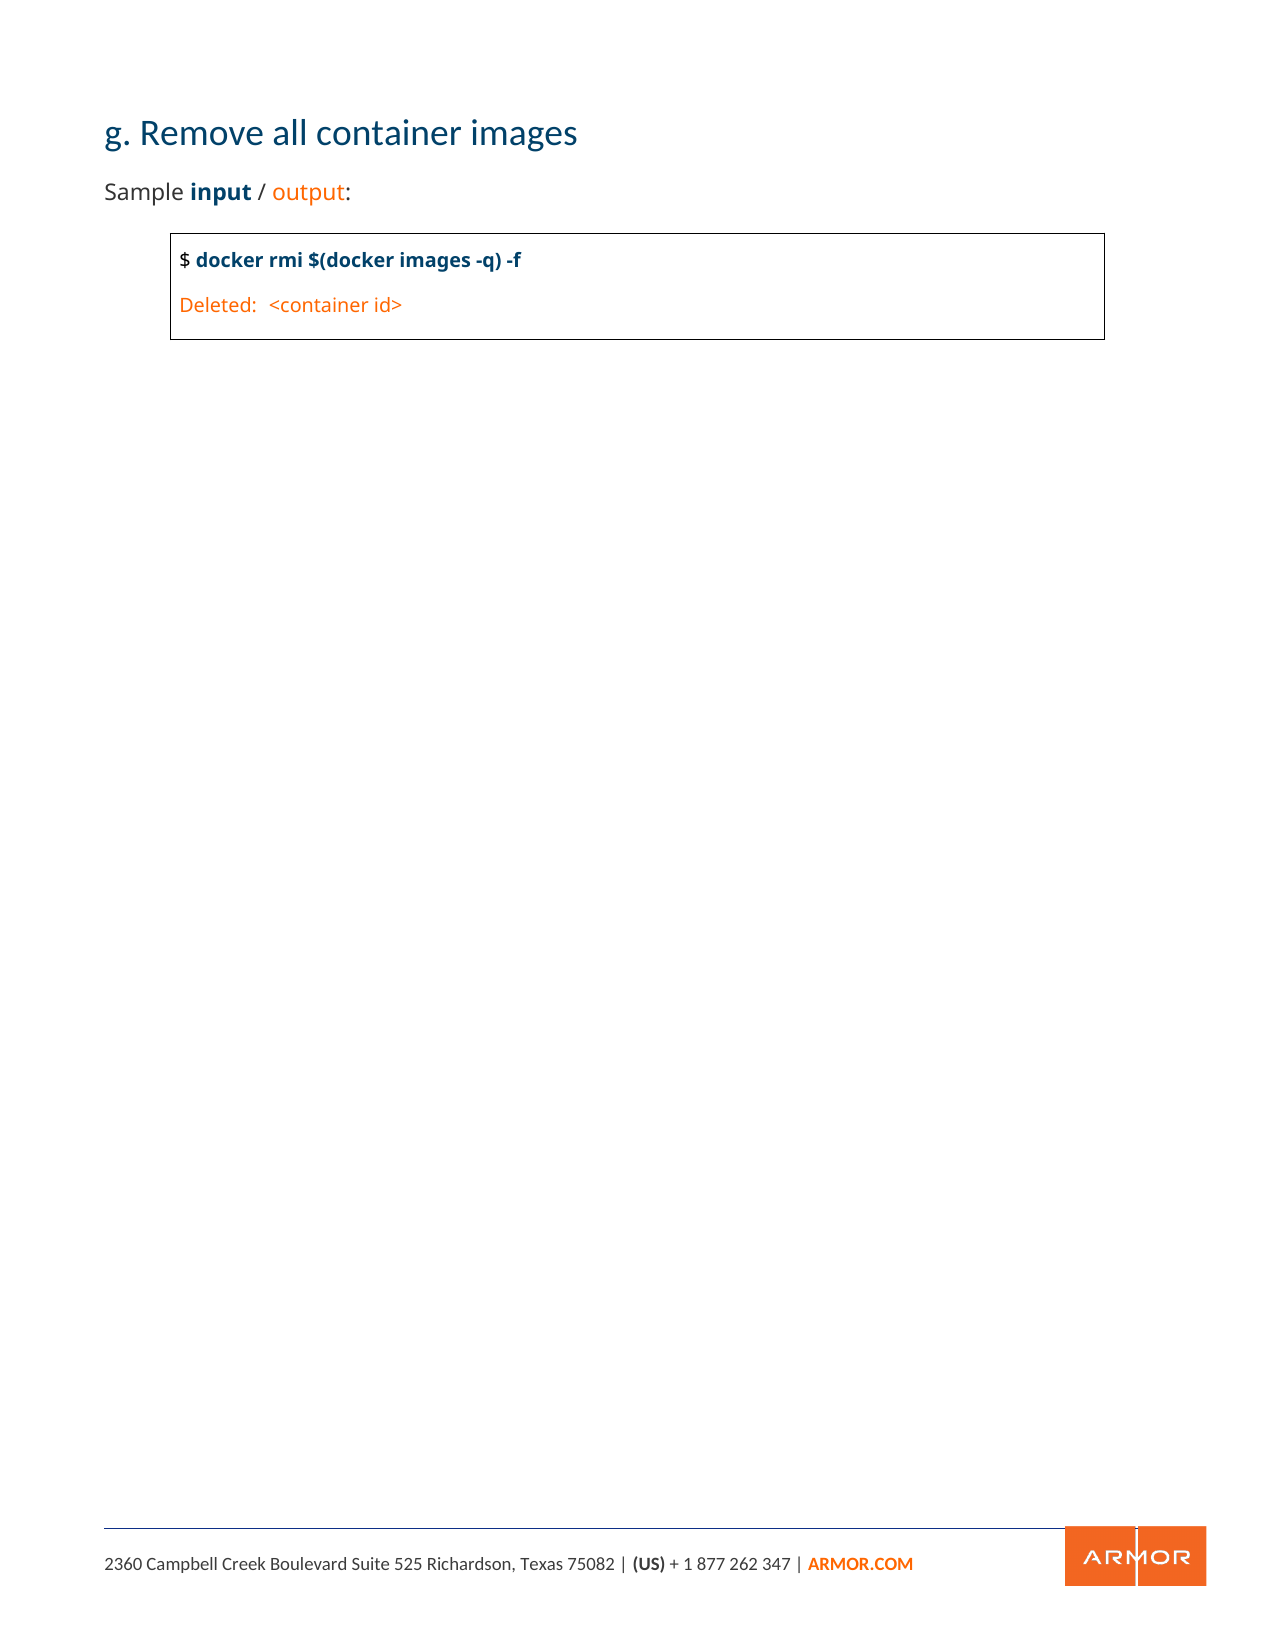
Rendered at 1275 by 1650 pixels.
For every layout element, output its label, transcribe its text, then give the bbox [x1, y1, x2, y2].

text $ docker rmi $(docker images -q) -f [171, 234, 1104, 273]
text Sample input / output: [104, 176, 1171, 207]
text ﻿Deleted: <container id> [171, 278, 1104, 339]
subtitle g. Remove all container images [104, 109, 1171, 155]
